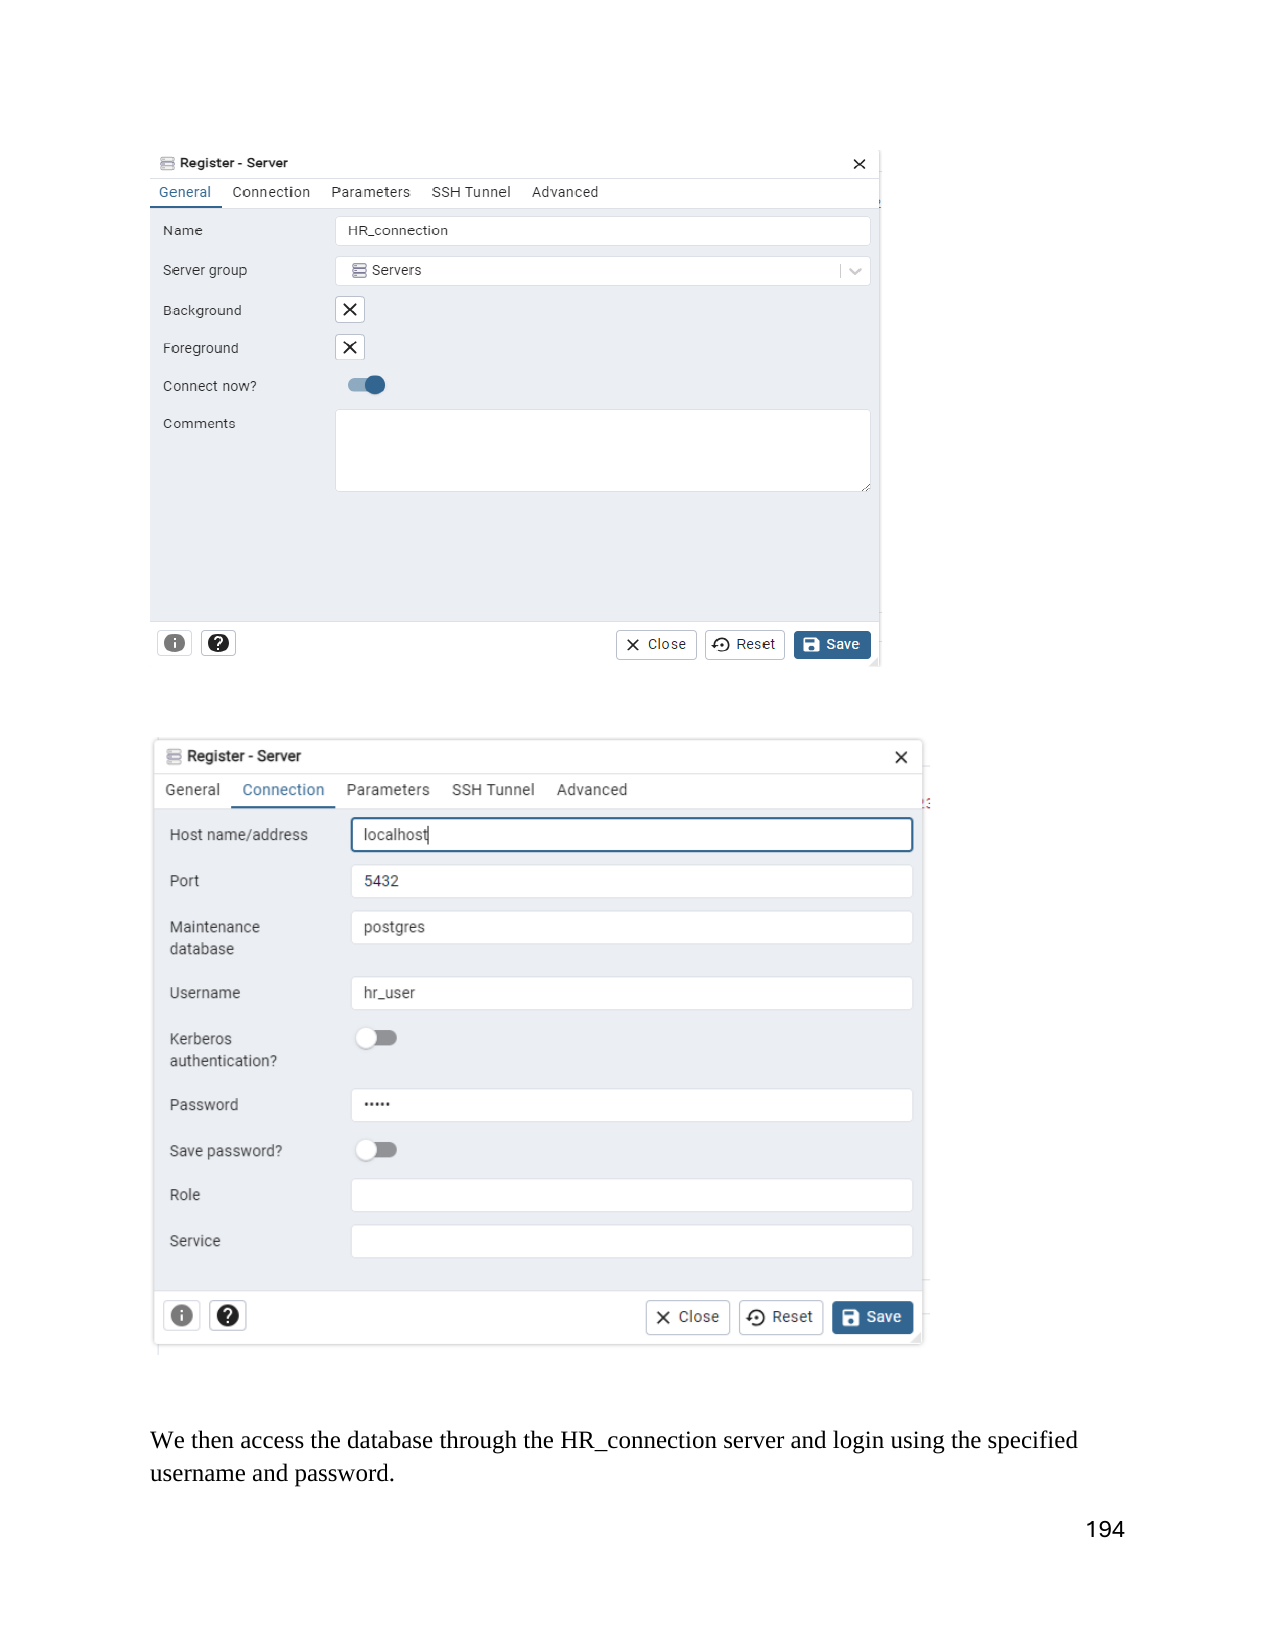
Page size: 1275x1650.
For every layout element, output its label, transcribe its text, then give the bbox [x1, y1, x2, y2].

picture [150, 737, 931, 1355]
text We then access the database through the HR_connection server and login using the specified username and password. [150, 1425, 1125, 1487]
picture [150, 150, 883, 667]
